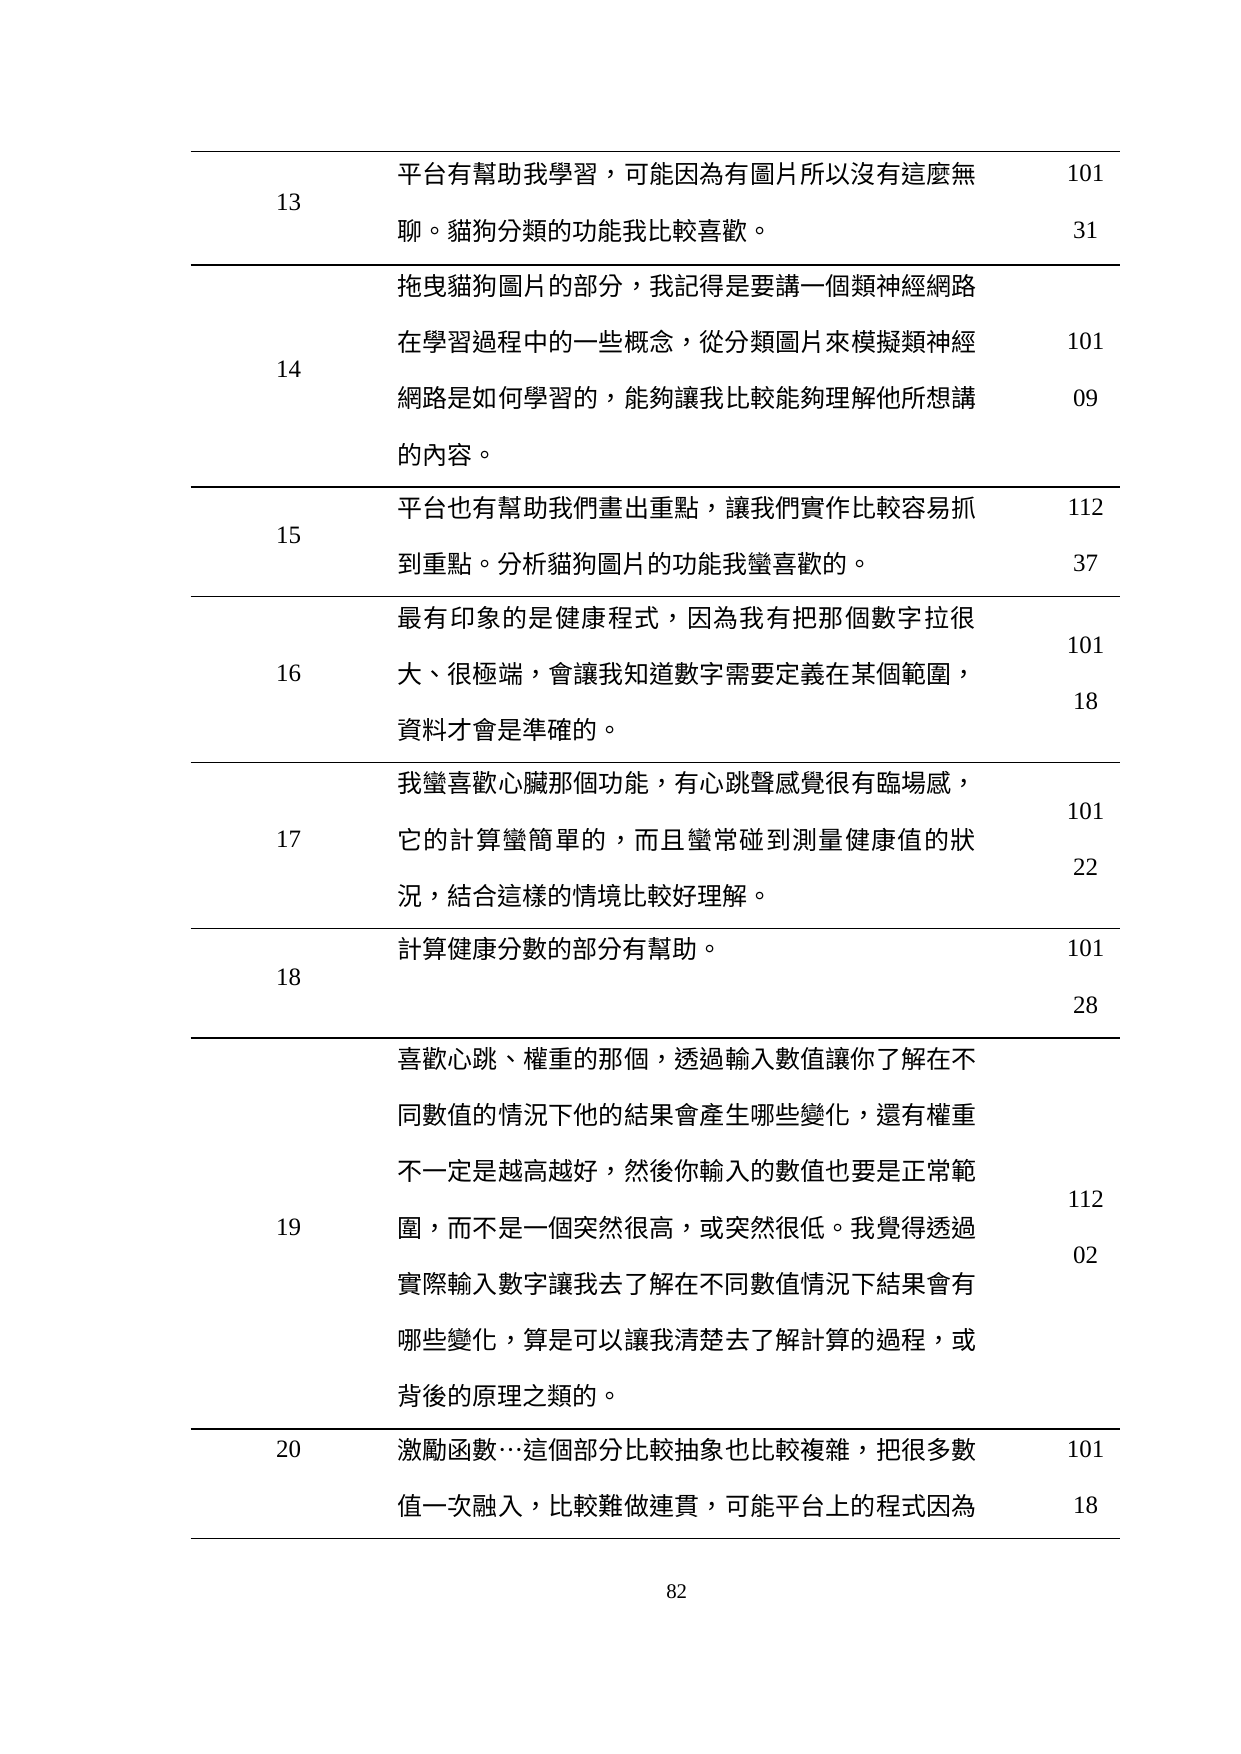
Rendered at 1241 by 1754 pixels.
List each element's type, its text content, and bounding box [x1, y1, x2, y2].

table_cell 16 [191, 597, 323, 762]
table_cell 10118 [988, 1430, 1120, 1537]
table_cell 平台也有幫助我們畫出重點，讓我們實作比較容易抓到重點。分析貓狗圖片的功能我蠻喜歡的。 [323, 488, 988, 596]
table_cell 10109 [988, 266, 1120, 486]
table_cell 13 [191, 152, 323, 264]
table_cell 平台有幫助我學習，可能因為有圖片所以沒有這麼無聊。貓狗分類的功能我比較喜歡。 [323, 152, 988, 264]
table_cell 11237 [988, 488, 1120, 596]
table_cell 20 [191, 1430, 323, 1537]
table_cell 拖曳貓狗圖片的部分，我記得是要講一個類神經網路在學習過程中的一些概念，從分類圖片來模擬類神經網路是如何學習的，能夠讓我比較能夠理解他所想講的內容。 [323, 266, 988, 486]
table_cell 10131 [988, 152, 1120, 264]
table_cell 15 [191, 488, 323, 596]
table_cell 我蠻喜歡心臟那個功能，有心跳聲感覺很有臨場感，它的計算蠻簡單的，而且蠻常碰到測量健康值的狀況，結合這樣的情境比較好理解。 [323, 763, 988, 927]
table_cell 19 [191, 1039, 323, 1428]
table_cell 喜歡心跳、權重的那個，透過輸入數值讓你了解在不同數值的情況下他的結果會產生哪些變化，還有權重不一定是越高越好，然後你輸入的數值也要是正常範圍，而不是一個突然很高，或突然很低。我覺得透過實際輸入數字讓我去了解在不同數值情況下結果會有哪些變化，算是可以讓我清楚去了解計算的過程，或背後的原理之類的。 [323, 1039, 988, 1428]
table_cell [323, 1430, 988, 1537]
table_cell 18 [191, 929, 323, 1037]
table_cell 14 [191, 266, 323, 486]
table_cell 17 [191, 763, 323, 927]
table_cell 最有印象的是健康程式，因為我有把那個數字拉很大、很極端，會讓我知道數字需要定義在某個範圍，資料才會是準確的。 [323, 597, 988, 762]
table_cell 11202 [988, 1039, 1120, 1428]
table_cell 10128 [988, 929, 1120, 1037]
table_cell 10118 [988, 597, 1120, 762]
table_cell 10122 [988, 763, 1120, 927]
table_cell 計算健康分數的部分有幫助。 [323, 929, 988, 1037]
